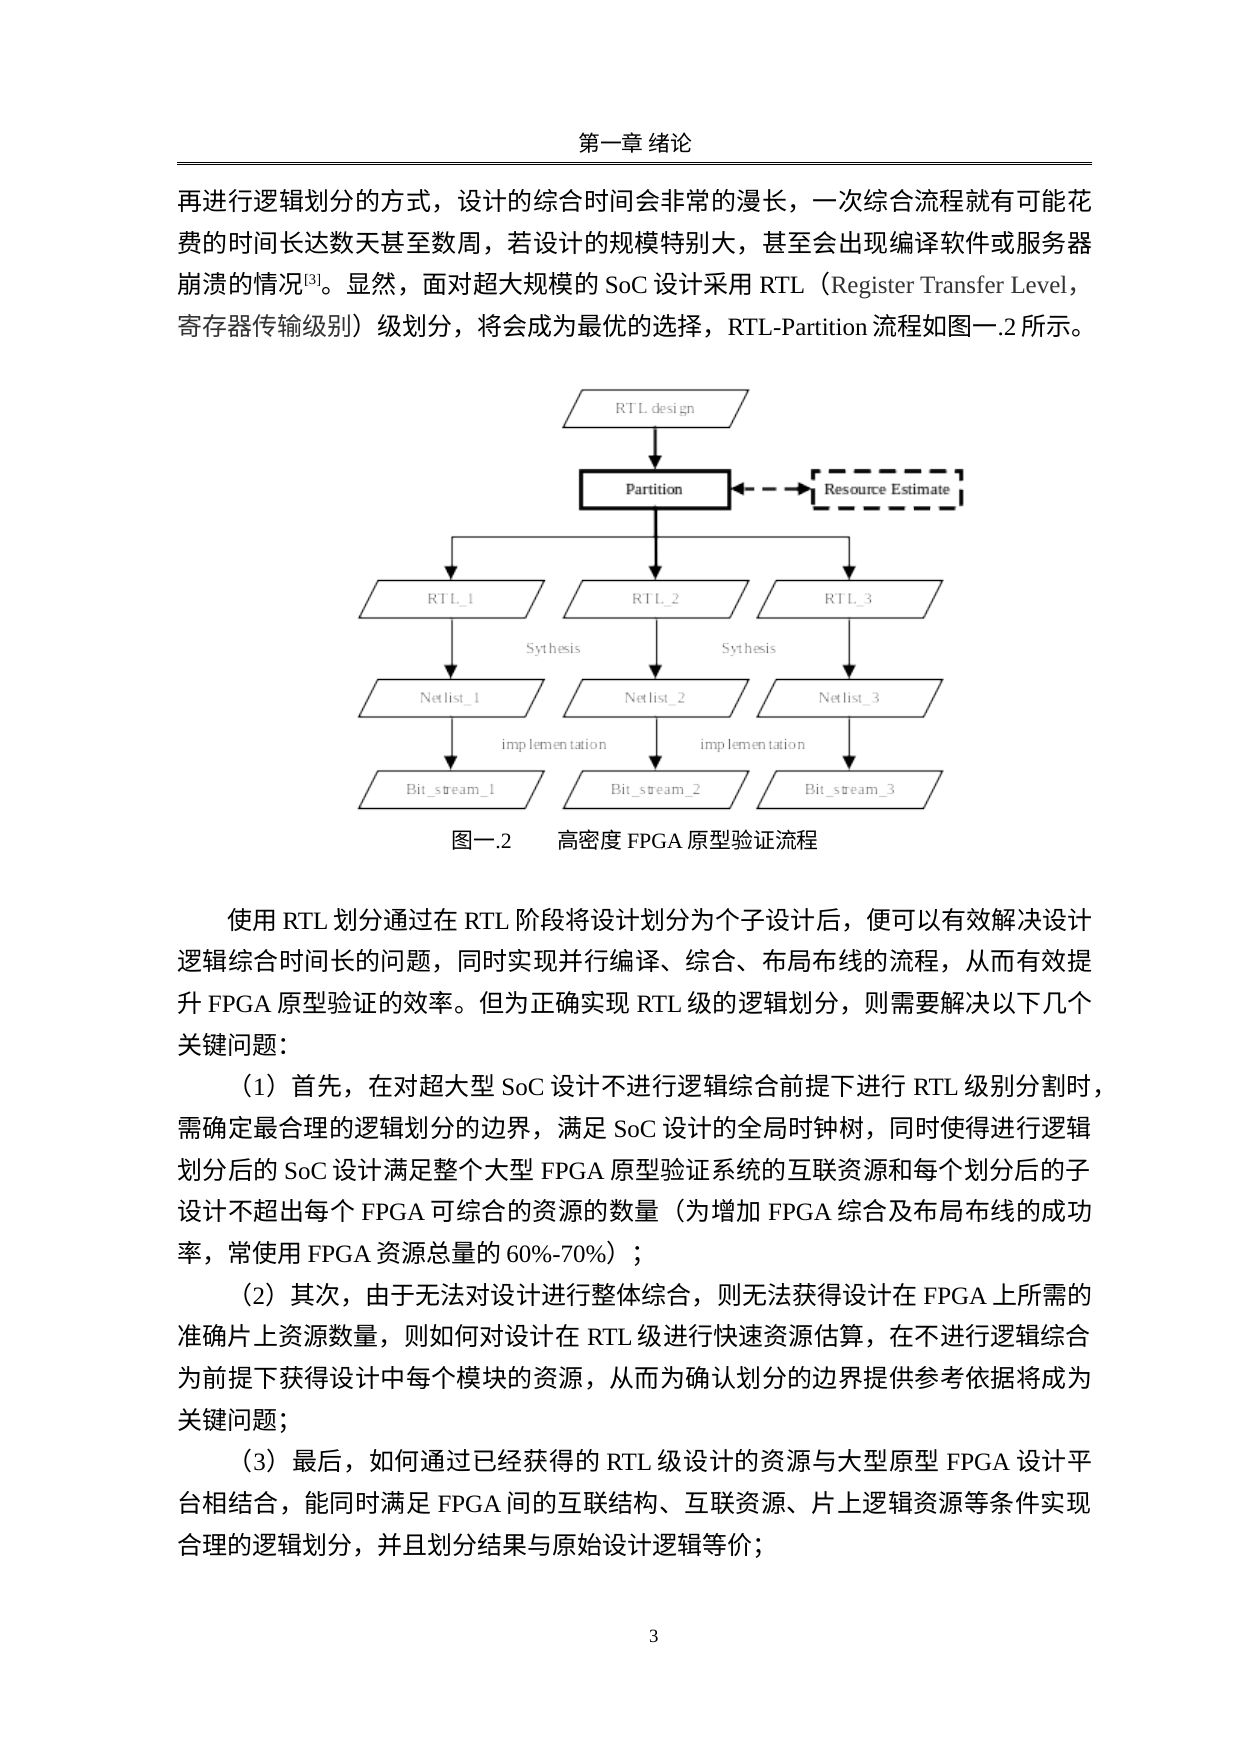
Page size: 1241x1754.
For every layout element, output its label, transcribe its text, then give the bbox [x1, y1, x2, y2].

text （1）首先，在对超大型SoC设计不进行逻辑综合前提下进行RTL级别分割时，需确定最合理的逻辑划分的边界，满足SoC设计的全局时钟树，同时使得进行逻辑划分后的SoC设计满足整个大型FPGA原型验证系统的互联资源和每个划分后的子设计不超出每个FPGA可综合的资源的数量（为增加FPGA综合及布局布线的成功率，常使用FPGA资源总量的60%-70%）； [177, 1062, 1092, 1271]
text （3）最后，如何通过已经获得的RTL级设计的资源与大型原型FPGA设计平台相结合，能同时满足FPGA间的互联结构、互联资源、片上逻辑资源等条件实现合理的逻辑划分，并且划分结果与原始设计逻辑等价； [177, 1437, 1092, 1562]
text 高密度FPGA原型验证流程 [177, 823, 1092, 855]
text 使用RTL划分通过在RTL阶段将设计划分为个子设计后，便可以有效解决设计逻辑综合时间长的问题，同时实现并行编译、综合、布局布线的流程，从而有效提升FPGA原型验证的效率。但为正确实现RTL级的逻辑划分，则需要解决以下几个关键问题： [177, 896, 1092, 1062]
text （2）其次，由于无法对设计进行整体综合，则无法获得设计在FPGA上所需的准确片上资源数量，则如何对设计在RTL级进行快速资源估算，在不进行逻辑综合为前提下获得设计中每个模块的资源，从而为确认划分的边界提供参考依据将成为关键问题； [177, 1271, 1092, 1437]
